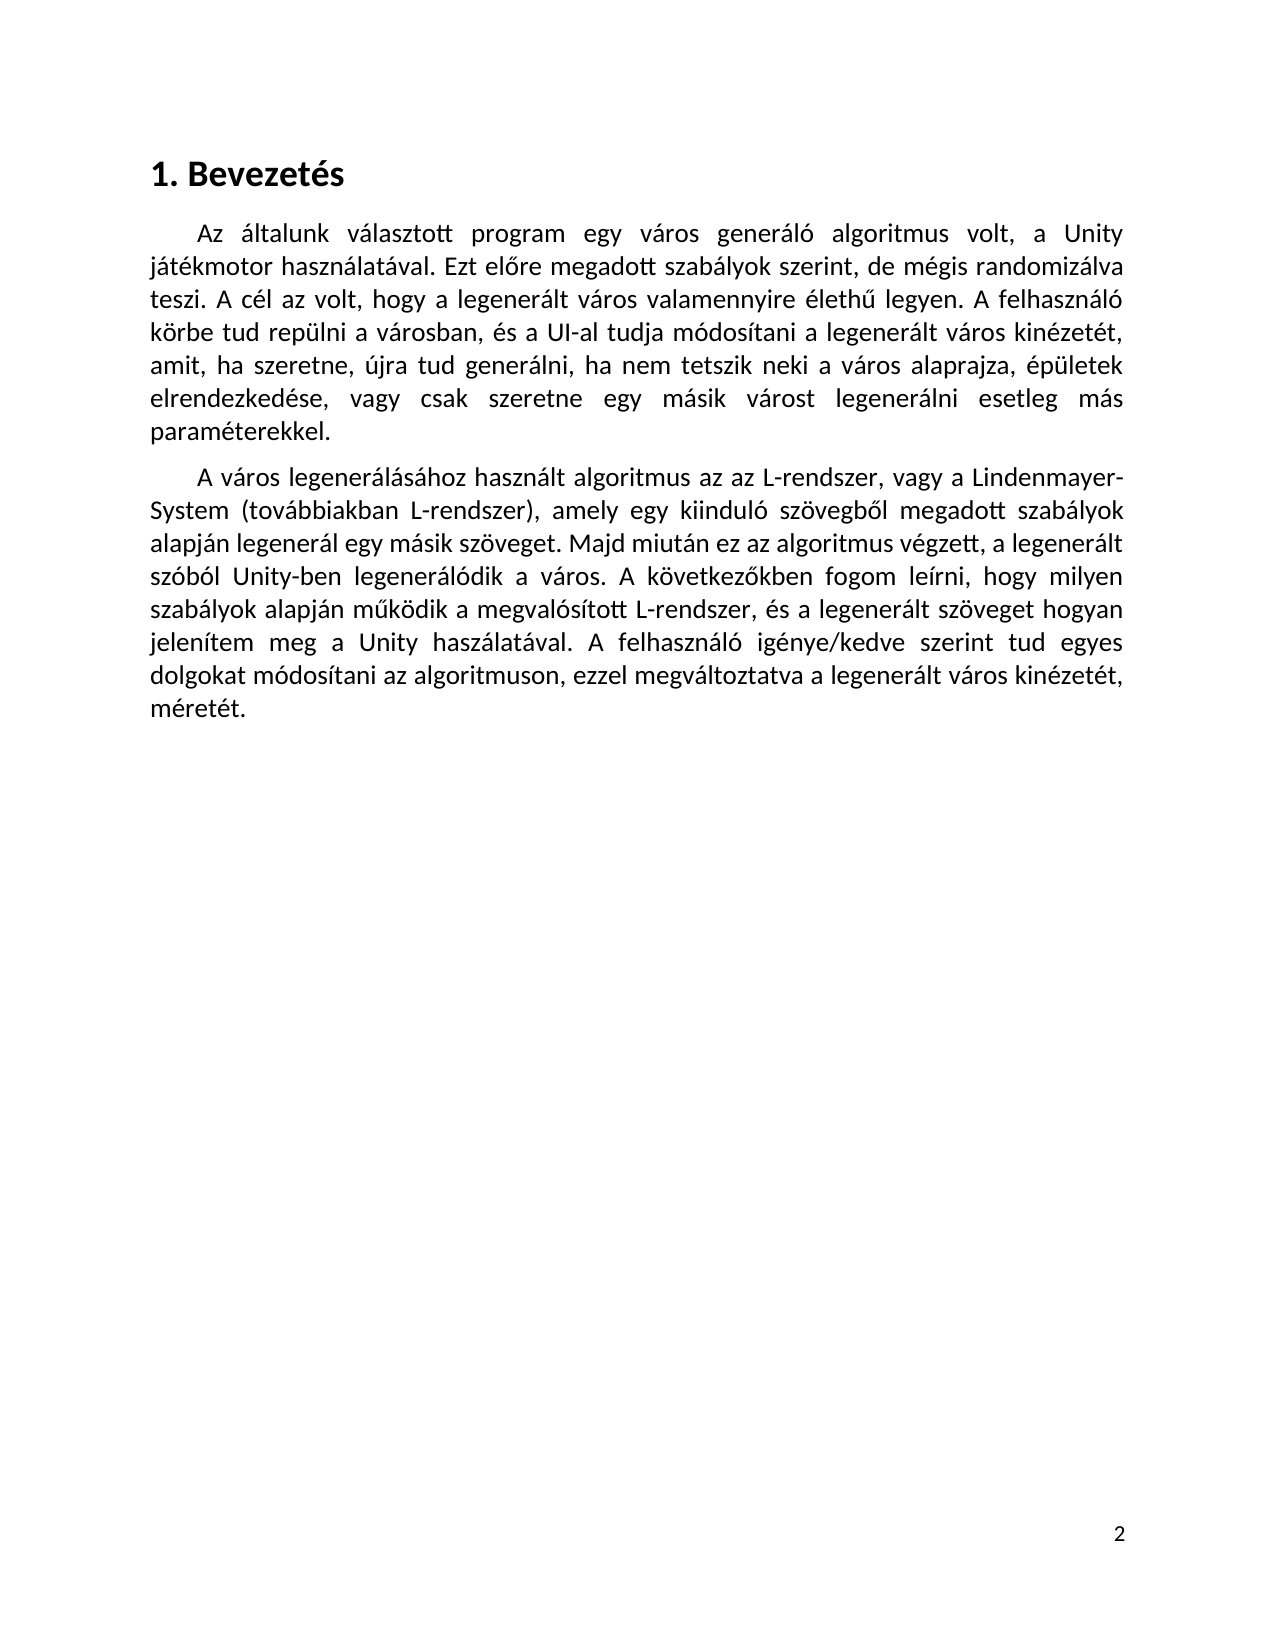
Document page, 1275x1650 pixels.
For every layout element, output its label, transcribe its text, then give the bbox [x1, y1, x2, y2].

list Bevezetés [150, 150, 1125, 196]
text A város legenerálásához használt algoritmus az az L-rendszer, vagy a Lindenmayer-System (továbbiakban L-rendszer), amely egy kiinduló szövegből megadott szabályok alapján legenerál egy másik szöveget. Majd miután ez az algoritmus végzett, a legenerált szóból Unity-ben legenerálódik a város. A következőkben fogom leírni, hogy milyen szabályok alapján működik a megvalósított L-rendszer, és a legenerált szöveget hogyan jelenítem meg a Unity haszálatával. A felhasználó igénye/kedve szerint tud egyes dolgokat módosítani az algoritmuson, ezzel megváltoztatva a legenerált város kinézetét, méretét. [150, 460, 1125, 724]
text Az általunk választott program egy város generáló algoritmus volt, a Unity játékmotor használatával. Ezt előre megadott szabályok szerint, de mégis randomizálva teszi. A cél az volt, hogy a legenerált város valamennyire élethű legyen. A felhasználó körbe tud repülni a városban, és a UI-al tudja módosítani a legenerált város kinézetét, amit, ha szeretne, újra tud generálni, ha nem tetszik neki a város alaprajza, épületek elrendezkedése, vagy csak szeretne egy másik várost legenerálni esetleg más paraméterekkel. [150, 216, 1125, 447]
